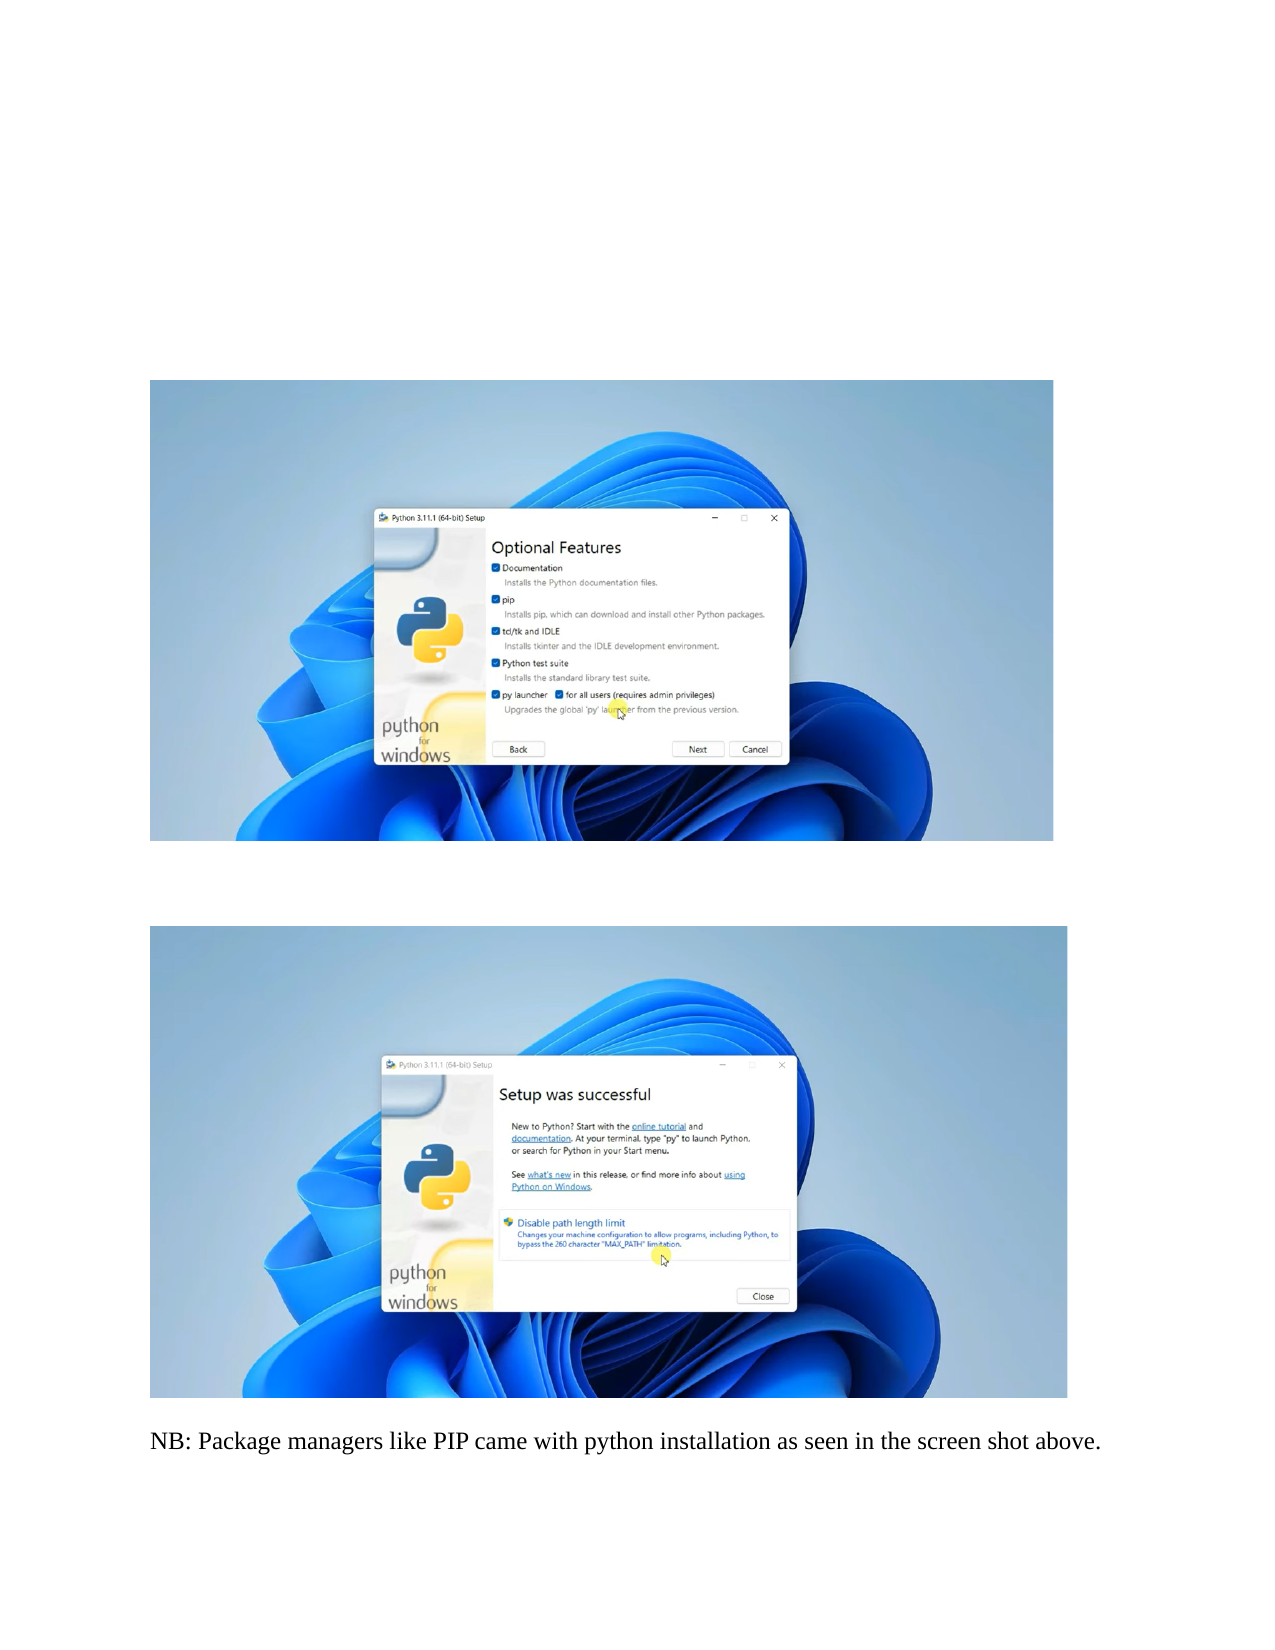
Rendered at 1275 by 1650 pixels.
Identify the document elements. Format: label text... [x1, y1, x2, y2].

picture [150, 380, 1054, 841]
text NB: Package managers like PIP came with python installation as seen in the screen shot above. [150, 1426, 1125, 1455]
picture [150, 926, 1068, 1398]
